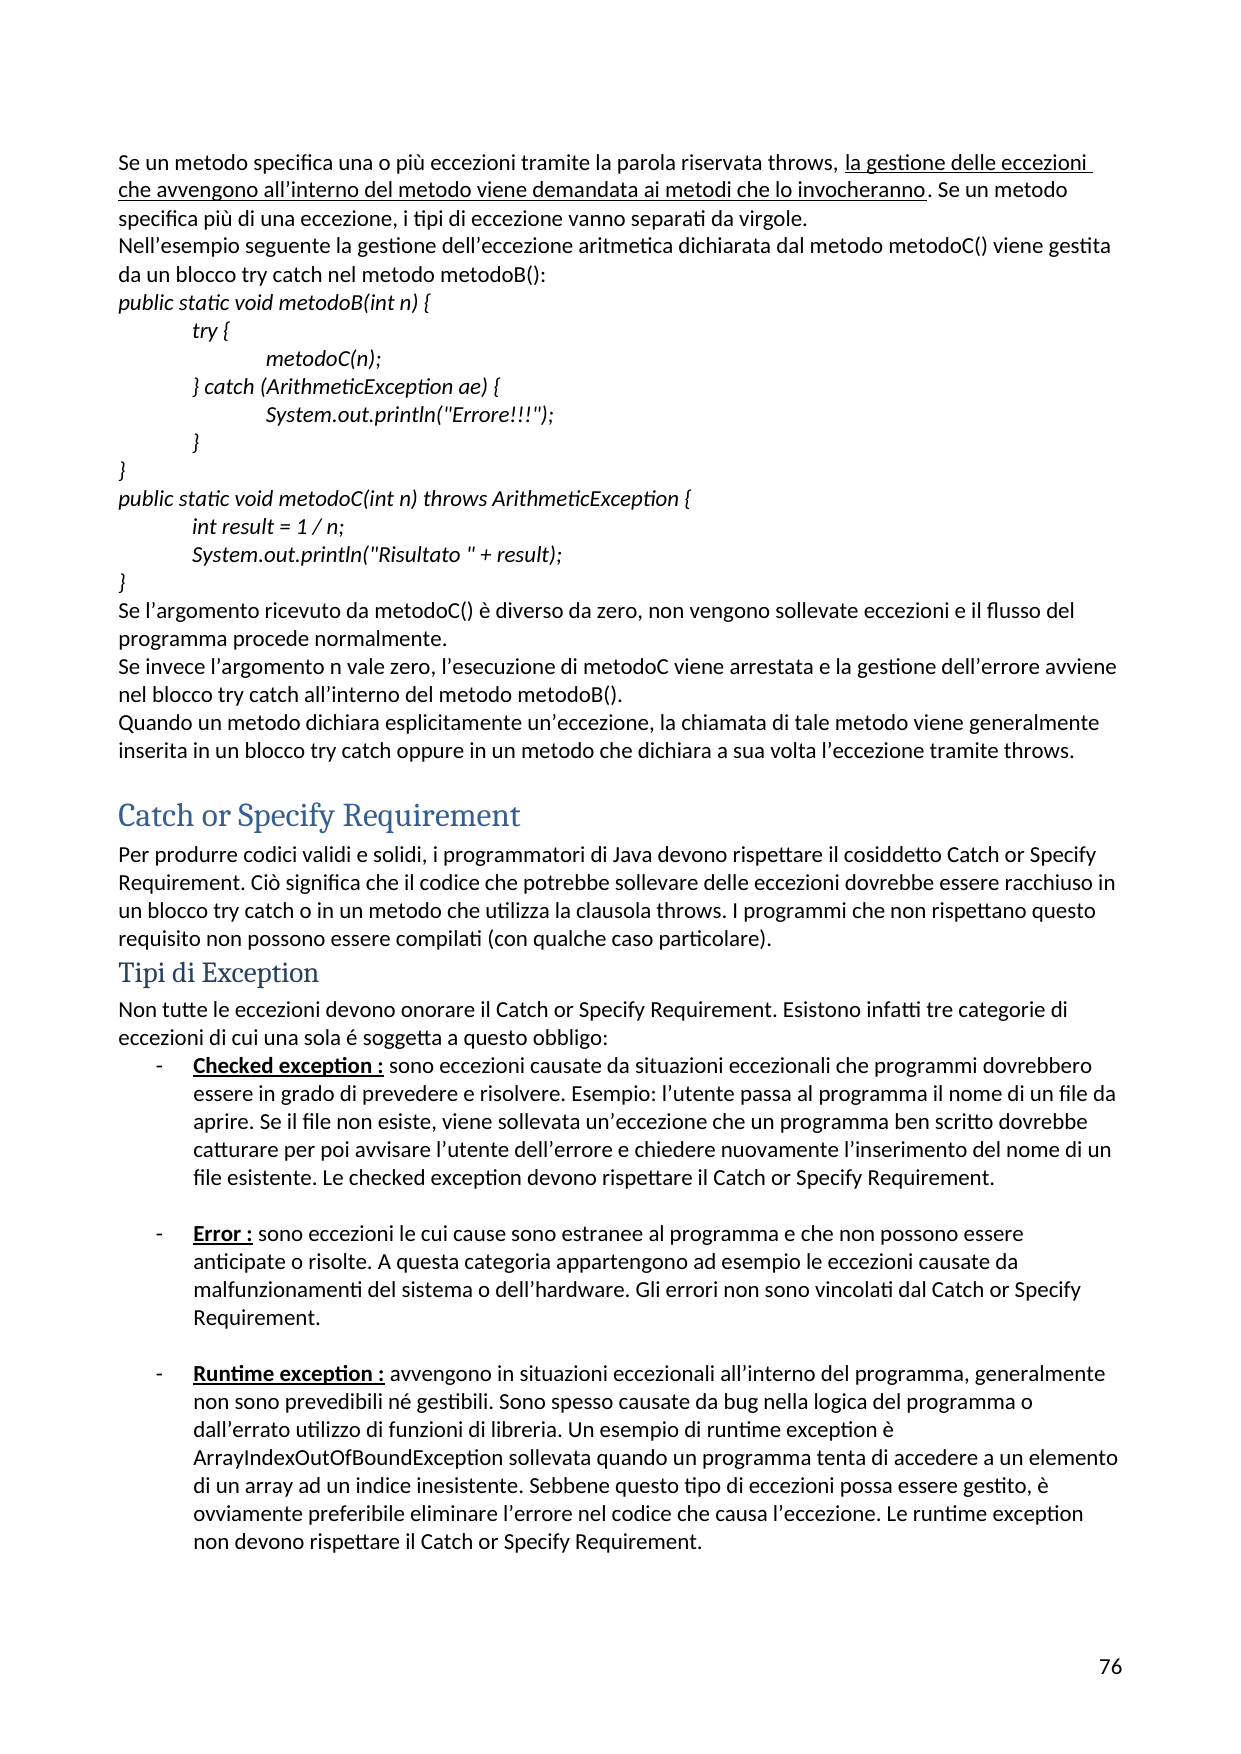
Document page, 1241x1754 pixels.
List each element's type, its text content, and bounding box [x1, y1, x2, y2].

text Se invece l’argomento n vale zero, l’esecuzione di metodoC viene arrestata e la gestione dell’errore avviene nel blocco try catch all’interno del metodo metodoB(). [118, 652, 1122, 708]
subtitle Tipi di Exception [118, 957, 1122, 990]
text requisito non possono essere compilati (con qualche caso particolare). [118, 924, 1122, 952]
text } [118, 428, 1122, 456]
text Quando un metodo dichiara esplicitamente un’eccezione, la chiamata di tale metodo viene generalmente [118, 708, 1122, 736]
text } [118, 456, 1122, 484]
text eccezioni di cui una sola é soggetta a questo obbligo: [118, 1023, 1122, 1051]
text public static void metodoB(int n) { [118, 288, 1122, 316]
list Checked exception : sono eccezioni causate da situazioni eccezionali che programmi dovrebbero essere in grado di prevedere e risolvere. Esempio: l’utente passa al programma il nome di un file da aprire. Se il file non esiste, viene sollevata un’eccezione che un programma ben scritto dovrebbe catturare per poi avvisare l’utente dell’errore e chiedere nuovamente l’inserimento del nome di un file esistente. Le checked exception devono rispettare il Catch or Specify Requirement. [156, 1051, 1122, 1191]
text public static void metodoC(int n) throws ArithmeticException { [118, 484, 1122, 512]
text Se un metodo specifica una o più eccezioni tramite la parola riservata throws, la gestione delle eccezioni che avvengono all’interno del metodo viene demandata ai metodi che lo invocheranno. Se un metodo specifica più di una eccezione, i tipi di eccezione vanno separati da virgole. [118, 148, 1122, 232]
text Se l’argomento ricevuto da metodoC() è diverso da zero, non vengono sollevate eccezioni e il flusso del programma procede normalmente. [118, 596, 1122, 652]
text Per produrre codici validi e solidi, i programmatori di Java devono rispettare il cosiddetto Catch or Specify [118, 840, 1122, 868]
text System.out.println("Risultato " + result); [118, 540, 1122, 568]
text inserita in un blocco try catch oppure in un metodo che dichiara a sua volta l’eccezione tramite throws. [118, 736, 1122, 764]
text try { [118, 316, 1122, 344]
text Nell’esempio seguente la gestione dell’eccezione aritmetica dichiarata dal metodo metodoC() viene gestita da un blocco try catch nel metodo metodoB(): [118, 232, 1122, 288]
text } catch (ArithmeticException ae) { [118, 372, 1122, 400]
text System.out.println("Errore!!!"); [192, 400, 1122, 428]
list Runtime exception : avvengono in situazioni eccezionali all’interno del programma, generalmente non sono prevedibili né gestibili. Sono spesso causate da bug nella logica del programma o dall’errato utilizzo di funzioni di libreria. Un esempio di runtime exception è ArrayIndexOutOfBoundException sollevata quando un programma tenta di accedere a un elemento di un array ad un indice inesistente. Sebbene questo tipo di eccezioni possa essere gestito, è ovviamente preferibile eliminare l’errore nel codice che causa l’eccezione. Le runtime exception non devono rispettare il Catch or Specify Requirement. [156, 1359, 1122, 1556]
subtitle Catch or Specify Requirement [118, 796, 1122, 834]
text Requirement. Ciò significa che il codice che potrebbe sollevare delle eccezioni dovrebbe essere racchiuso in un blocco try catch o in un metodo che utilizza la clausola throws. I programmi che non rispettano questo [118, 868, 1122, 924]
list Error : sono eccezioni le cui cause sono estranee al programma e che non possono essere anticipate o risolte. A questa categoria appartengono ad esempio le eccezioni causate da malfunzionamenti del sistema o dell’hardware. Gli errori non sono vincolati dal Catch or Specify Requirement. [156, 1219, 1122, 1331]
text } [118, 568, 1122, 596]
text Non tutte le eccezioni devono onorare il Catch or Specify Requirement. Esistono infatti tre categorie di [118, 995, 1122, 1023]
text metodoC(n); [192, 344, 1122, 372]
text int result = 1 / n; [118, 512, 1122, 540]
